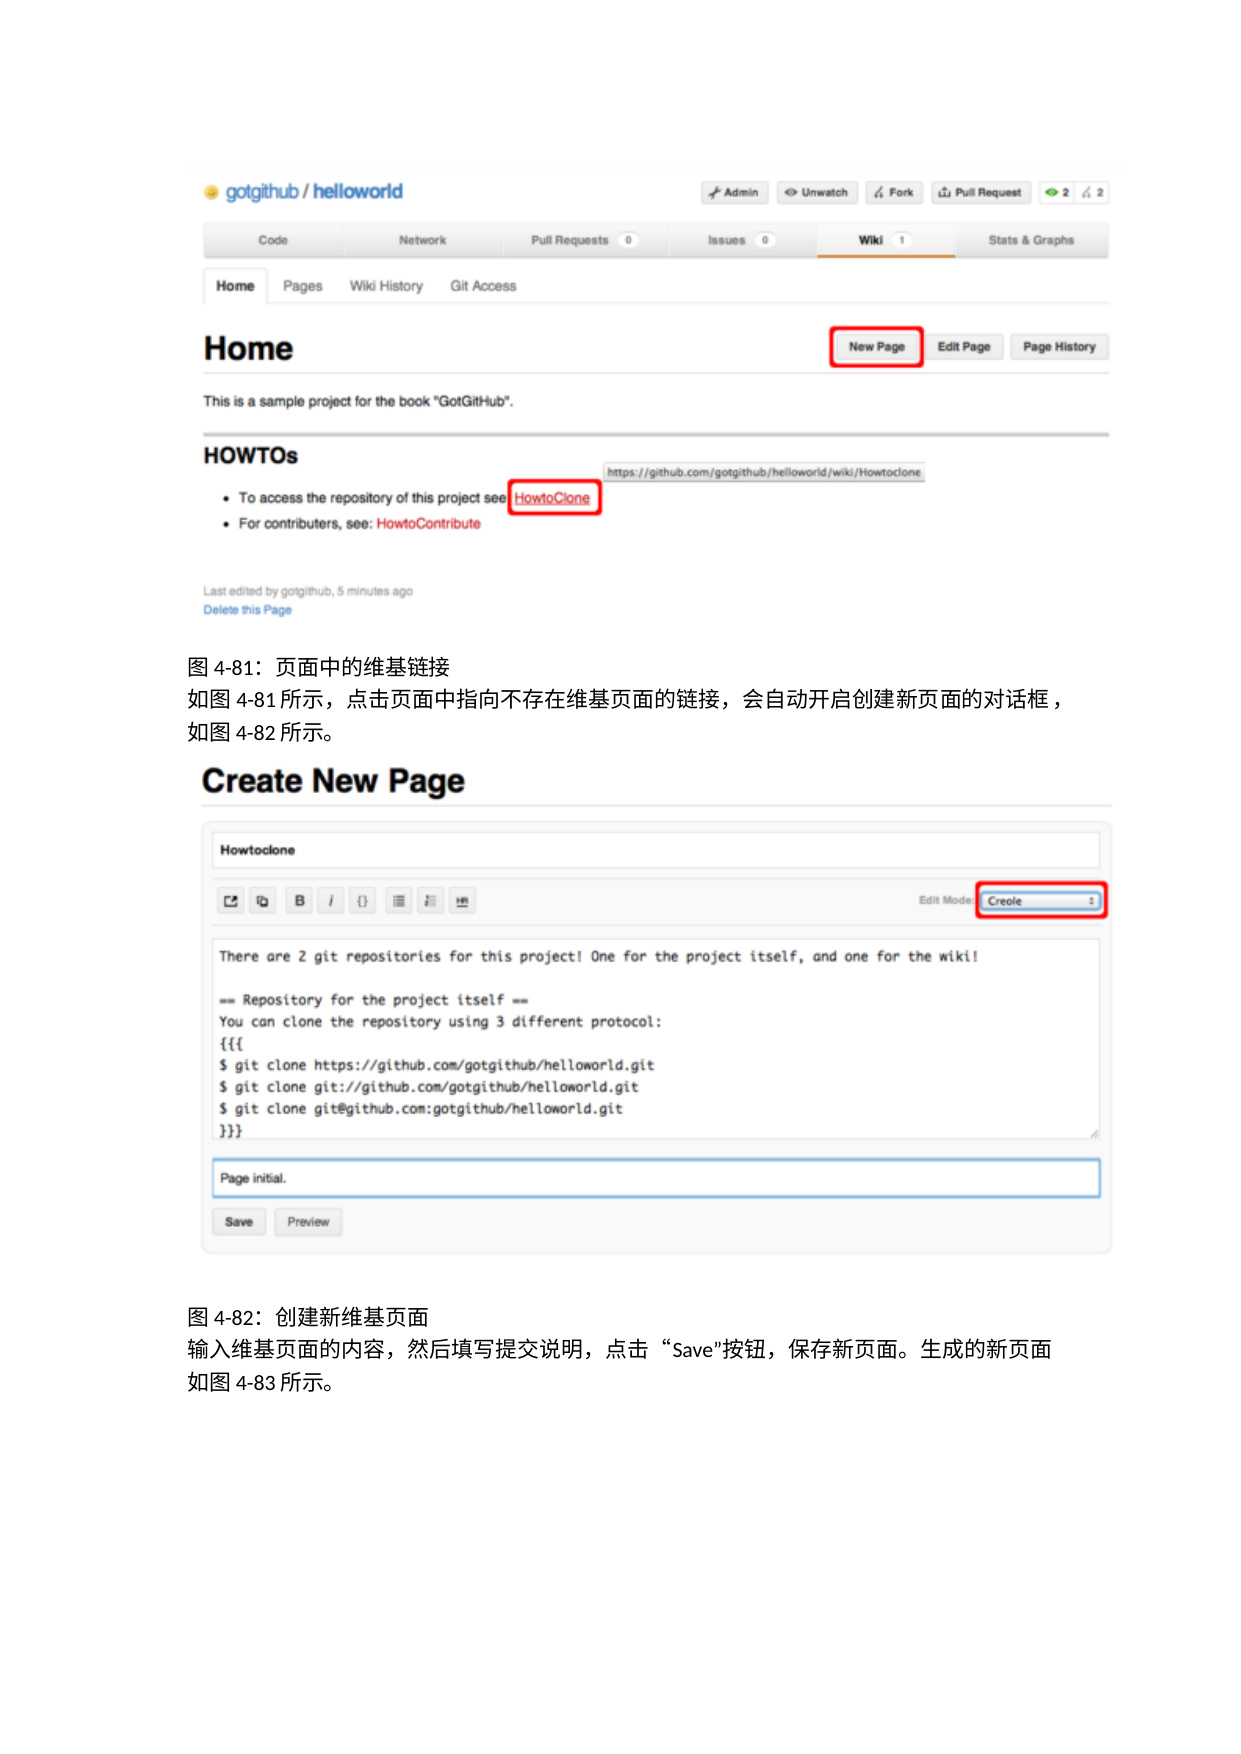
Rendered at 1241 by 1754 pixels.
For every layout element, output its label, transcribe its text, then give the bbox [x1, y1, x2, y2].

text 图4-81：页面中的维基链接 [187, 649, 1053, 682]
text 如图4-81所示，点击页面中指向不存在维基页面的链接，会自动开启创建新页面的对话框，如图4-82所示。 [187, 682, 1053, 747]
text 图4-82：创建新维基页面 [187, 1299, 1053, 1332]
picture [187, 747, 1125, 1269]
text 输入维基页面的内容，然后填写提交说明，点击“Save”按钮，保存新页面。生成的新页面如图4-83所示。 [187, 1332, 1053, 1397]
picture [187, 162, 1125, 636]
